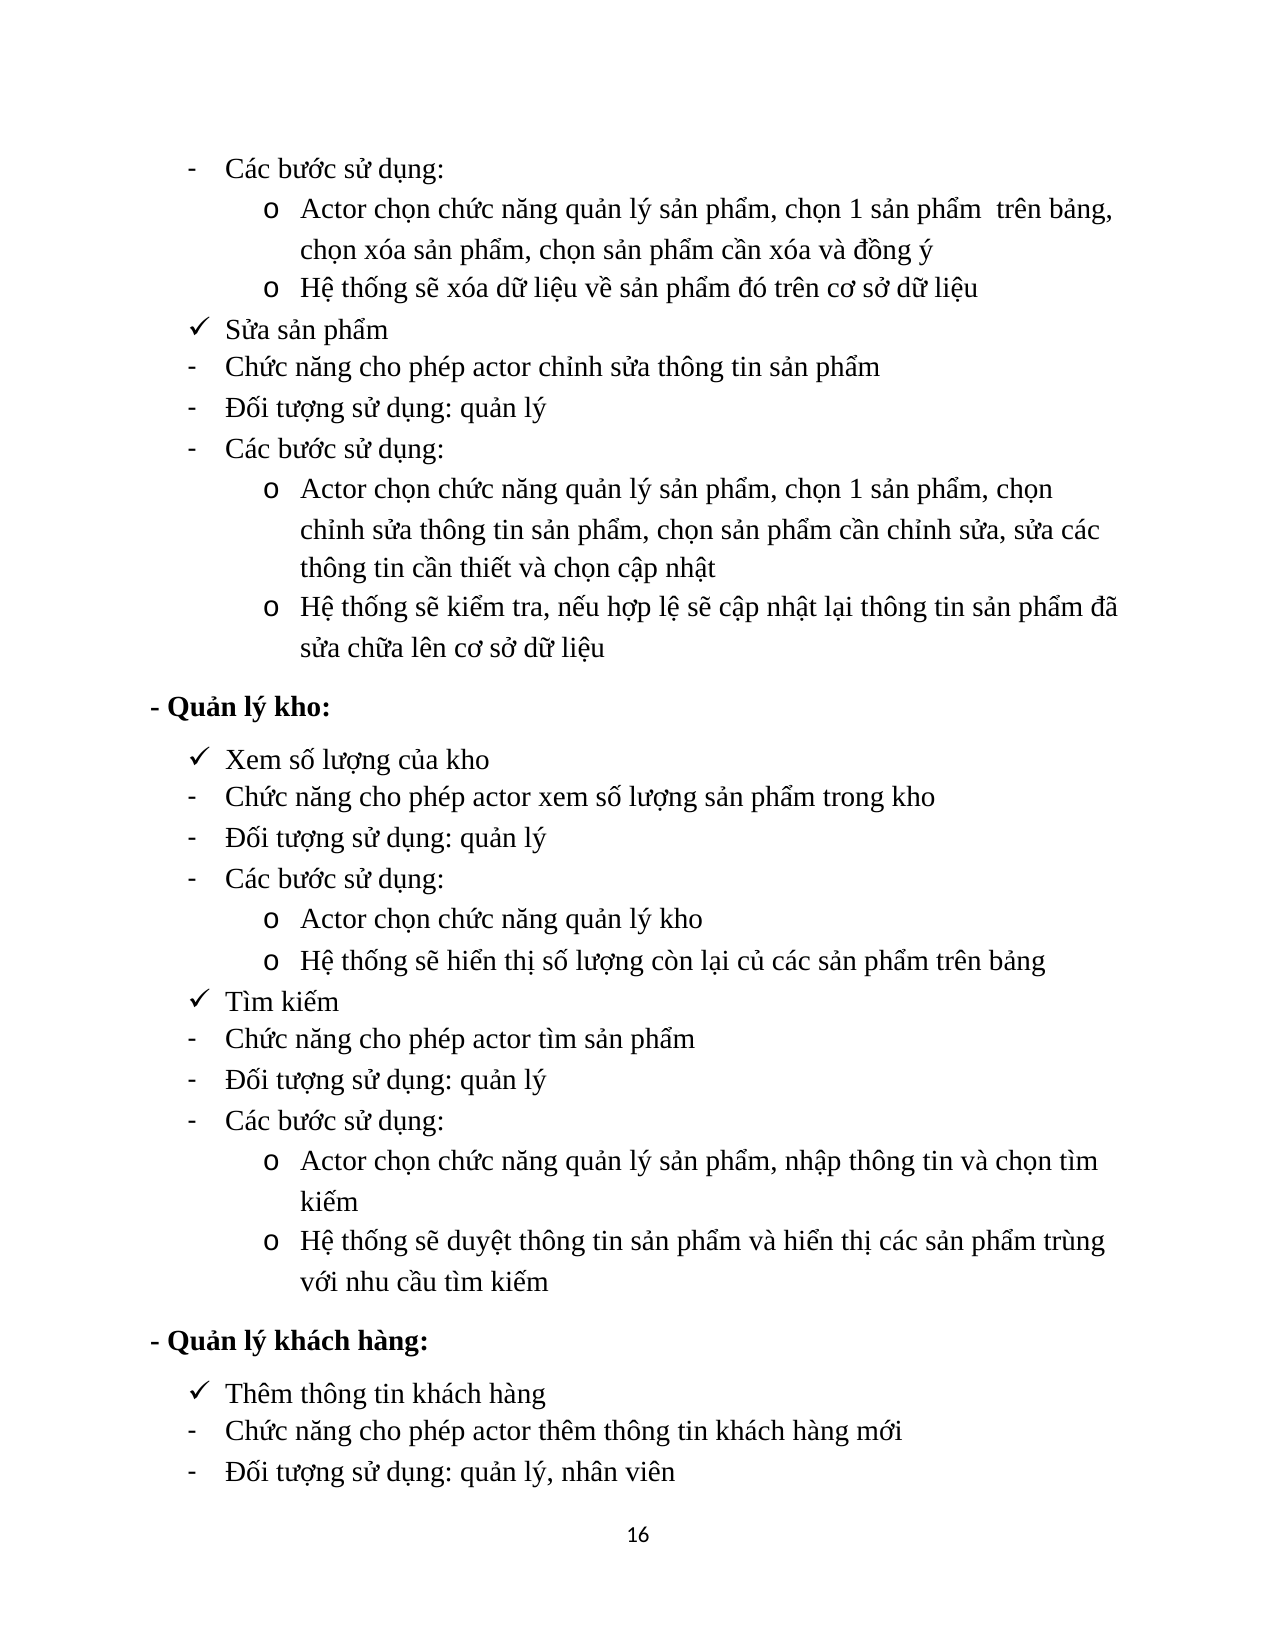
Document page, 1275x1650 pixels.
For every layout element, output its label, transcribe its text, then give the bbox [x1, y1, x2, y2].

list Tìm kiếm [187, 984, 1125, 1018]
list Chức năng cho phép actor tìm sản phẩm [187, 1020, 1125, 1056]
list Hệ thống sẽ duyệt thông tin sản phẩm và hiển thị các sản phẩm trùng với nhu cầu tìm kiếm [262, 1223, 1125, 1297]
list Hệ thống sẽ xóa dữ liệu về sản phẩm đó trên cơ sở dữ liệu [262, 271, 1125, 307]
list Thêm thông tin khách hàng [187, 1376, 1125, 1409]
list Hệ thống sẽ hiển thị số lượng còn lại củ các sản phẩm trên bảng [262, 943, 1125, 979]
list Đối tượng sử dụng: quản lý [187, 819, 1125, 855]
list Chức năng cho phép actor chỉnh sửa thông tin sản phẩm [187, 348, 1125, 384]
list Chức năng cho phép actor xem số lượng sản phẩm trong kho [187, 778, 1125, 814]
list Actor chọn chức năng quản lý sản phẩm, chọn 1 sản phẩm, chọn chỉnh sửa thông tin sản phẩm, chọn sản phẩm cần chỉnh sửa, sửa các thông tin cần thiết và chọn cập nhật [262, 471, 1125, 584]
list Sửa sản phẩm [187, 312, 1125, 346]
text - Quản lý kho: [150, 689, 1125, 723]
list Actor chọn chức năng quản lý sản phẩm, nhập thông tin và chọn tìm kiếm [262, 1143, 1125, 1218]
list Actor chọn chức năng quản lý kho [262, 901, 1125, 937]
list Xem số lượng của kho [187, 742, 1125, 776]
list Các bước sử dụng: [187, 860, 1125, 896]
text - Quản lý khách hàng: [150, 1323, 1125, 1357]
list Các bước sử dụng: [187, 150, 1125, 186]
list Actor chọn chức năng quản lý sản phẩm, chọn 1 sản phẩm trên bảng, chọn xóa sản phẩm, chọn sản phẩm cần xóa và đồng ý [262, 191, 1125, 266]
list Các bước sử dụng: [187, 430, 1125, 466]
list Đối tượng sử dụng: quản lý [187, 1061, 1125, 1097]
list Các bước sử dụng: [187, 1102, 1125, 1138]
list Đối tượng sử dụng: quản lý, nhân viên [187, 1453, 1125, 1489]
list Chức năng cho phép actor thêm thông tin khách hàng mới [187, 1412, 1125, 1448]
list Đối tượng sử dụng: quản lý [187, 389, 1125, 425]
list Hệ thống sẽ kiểm tra, nếu hợp lệ sẽ cập nhật lại thông tin sản phẩm đã sửa chữa lên cơ sở dữ liệu [262, 589, 1125, 664]
